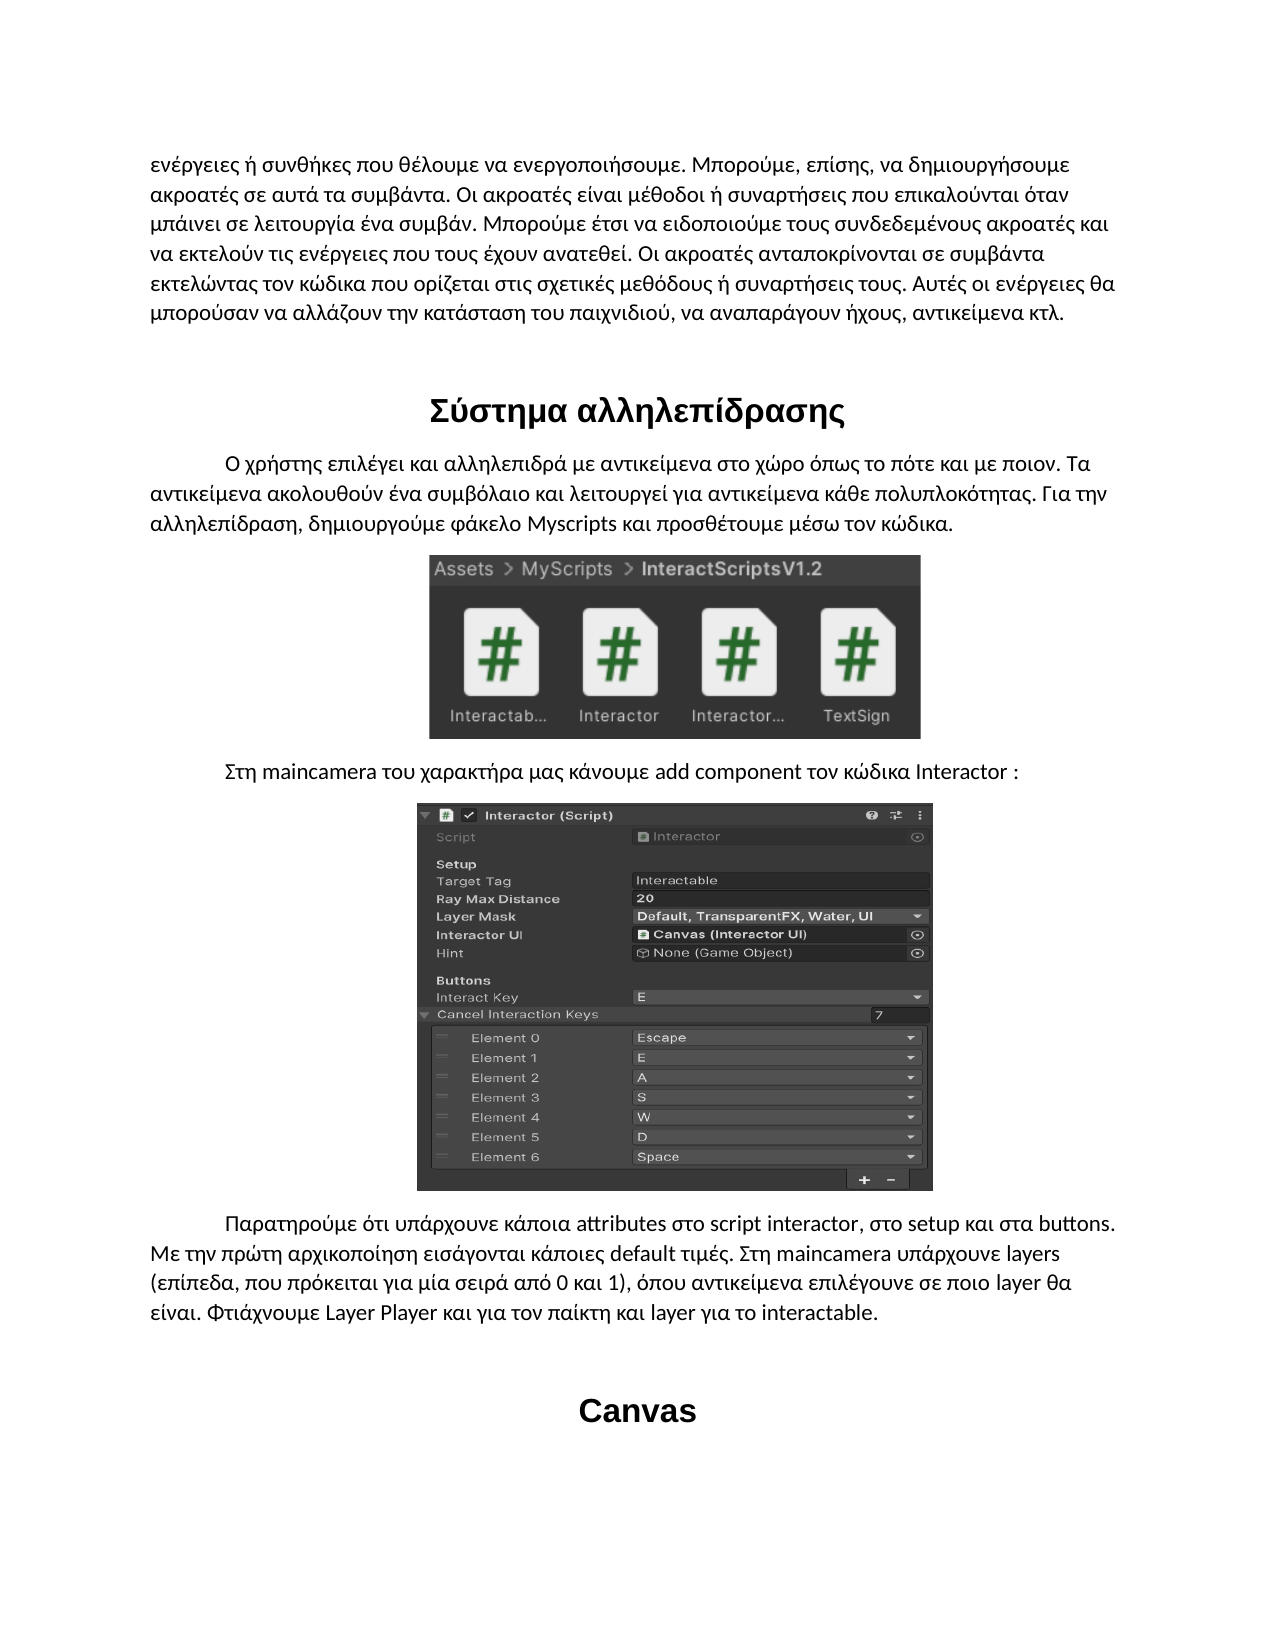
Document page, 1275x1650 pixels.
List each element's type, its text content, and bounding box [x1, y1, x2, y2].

text Σύστημα αλληλεπίδρασης [150, 391, 1125, 429]
text Στη maincamera του χαρακτήρα μας κάνουμε add component τον κώδικα Interactor : [150, 757, 1125, 785]
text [150, 150, 1125, 326]
text Ο χρήστης επιλέγει και αλληλεπιδρά με αντικείμενα στο χώρο όπως το πότε και με ποιον. Τα αντικείμενα ακολουθούν ένα συμβόλαιο και λειτουργεί για αντικείμενα κάθε πολυπλοκότητας. Για την αλληλεπίδραση, δημιουργούμε φάκελο Myscripts και προσθέτουμε μέσω τον κώδικα. [150, 449, 1125, 537]
text Canvas [150, 1391, 1125, 1429]
picture [417, 803, 933, 1191]
picture [429, 555, 921, 739]
text Παρατηρούμε ότι υπάρχουνε κάποια attributes στο script interactor, στο setup και στα buttons. Με την πρώτη αρχικοποίηση εισάγονται κάποιες default τιμές. Στη maincamera υπάρχουνε layers (επίπεδα, που πρόκειται για μία σειρά από 0 και 1), όπου αντικείμενα επιλέγουνε σε ποιο layer θα είναι. Φτιάχνουμε Layer Player και για τον παίκτη και layer για το interactable. [150, 1209, 1125, 1326]
